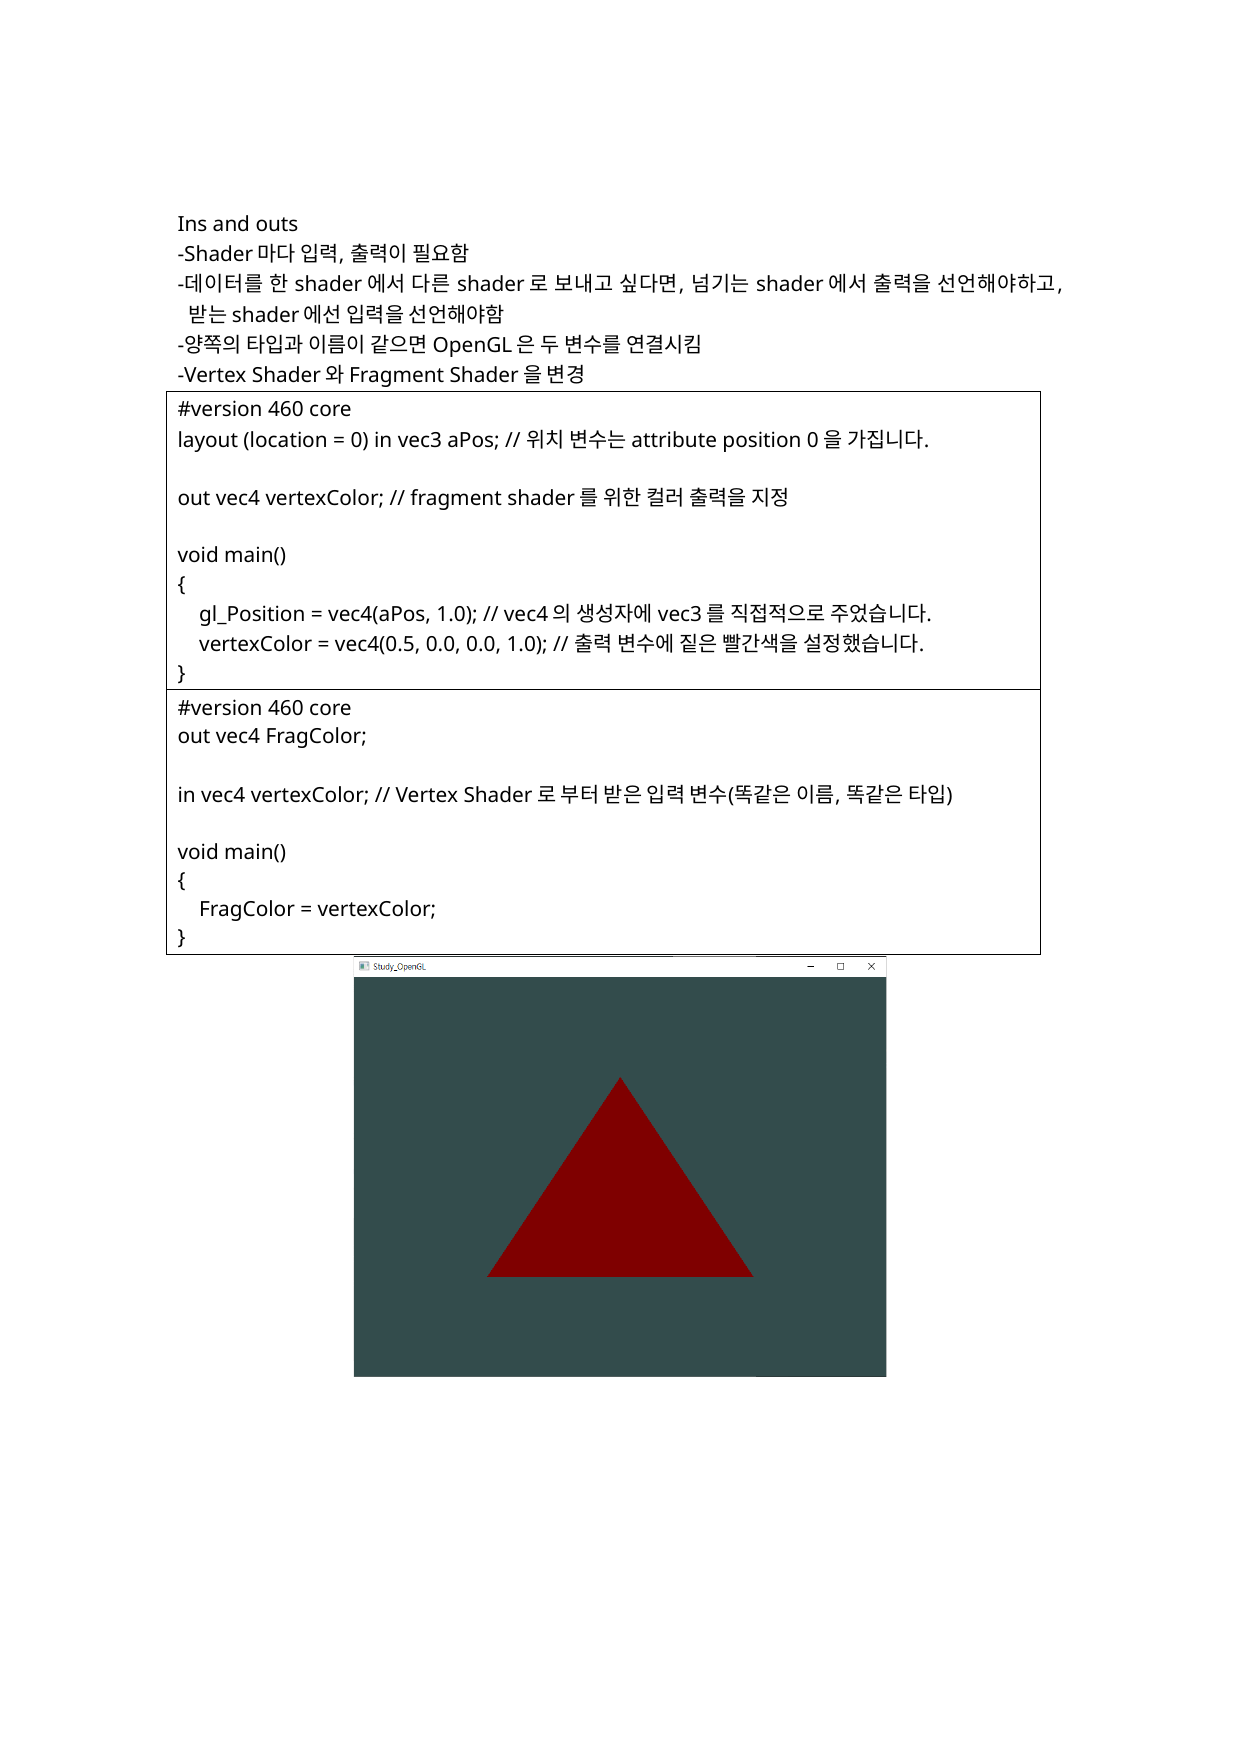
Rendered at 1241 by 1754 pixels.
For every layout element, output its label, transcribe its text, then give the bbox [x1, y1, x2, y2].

table_cell #version 460 core out vec4 FragColor; in vec4 vertexColor; // Vertex Shader로 부터 받은 입력 변수(똑같은 이름, 똑같은 타입) void main() { FragColor = vertexColor; } [167, 690, 1040, 954]
text -양쪽의 타입과 이름이 같으면 OpenGL은 두 변수를 연결시킴 [177, 328, 1063, 358]
text Ins and outs [169, 207, 1071, 237]
text -데이터를 한 shader에서 다른 shader로 보내고 싶다면, 넘기는 shader에서 출력을 선언해야하고, 받는 shader에선 입력을 선언해야함 [177, 267, 1063, 328]
table_header #version 460 core layout (location = 0) in vec3 aPos; // 위치 변수는 attribute position 0을 가집니다. out vec4 vertexColor; // fragment shader를 위한 컬러 출력을 지정 void main() { gl_Position = vec4(aPos, 1.0); // vec4의 생성자에 vec3를 직접적으로 주었습니다. vertexColor = vec4(0.5, 0.0, 0.0, 1.0); // 출력 변수에 짙은 빨간색을 설정했습니다. } [167, 392, 1040, 689]
text -Vertex Shader와 Fragment Shader을 변경 [169, 358, 1071, 391]
text -Shader마다 입력, 출력이 필요함 [177, 237, 1063, 267]
picture [353, 956, 887, 1377]
